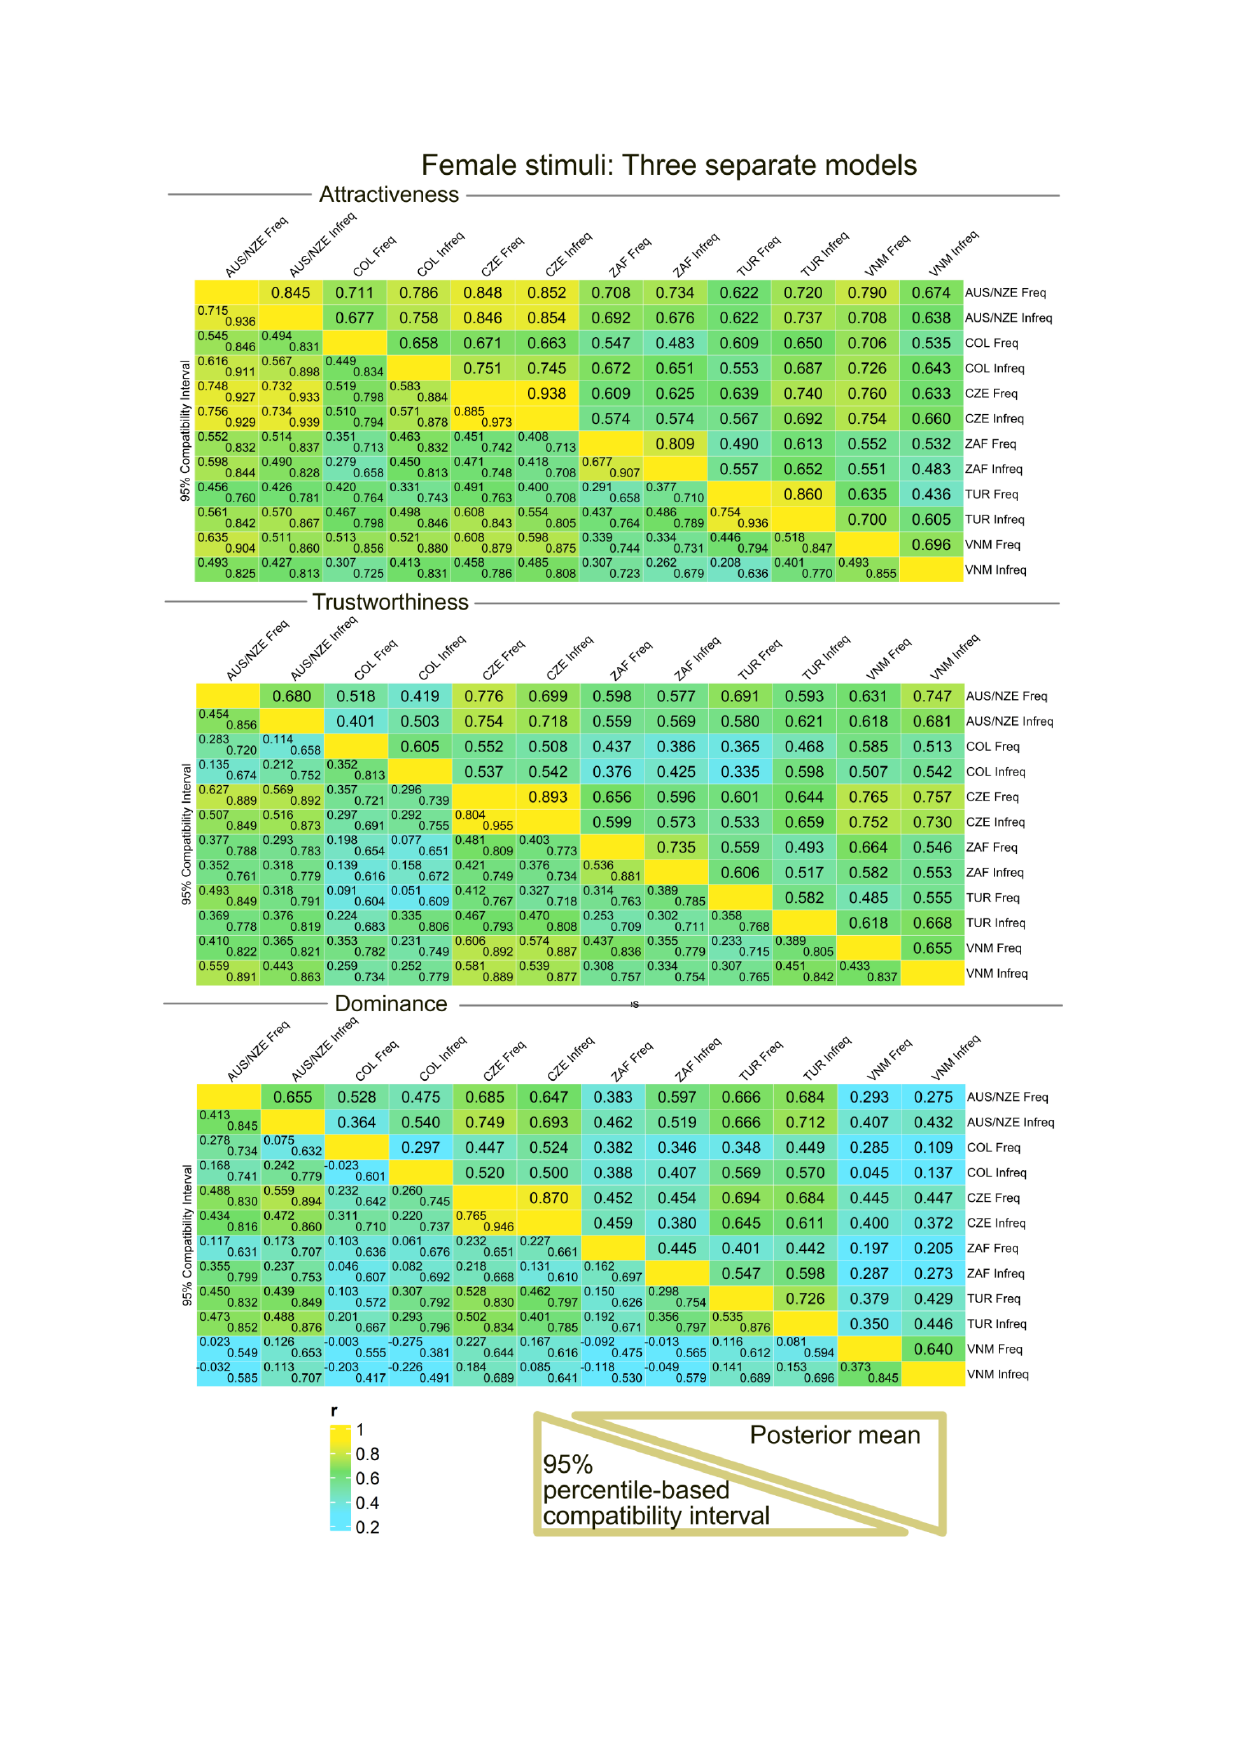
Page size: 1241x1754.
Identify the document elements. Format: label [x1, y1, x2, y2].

picture [147, 147, 1116, 1541]
